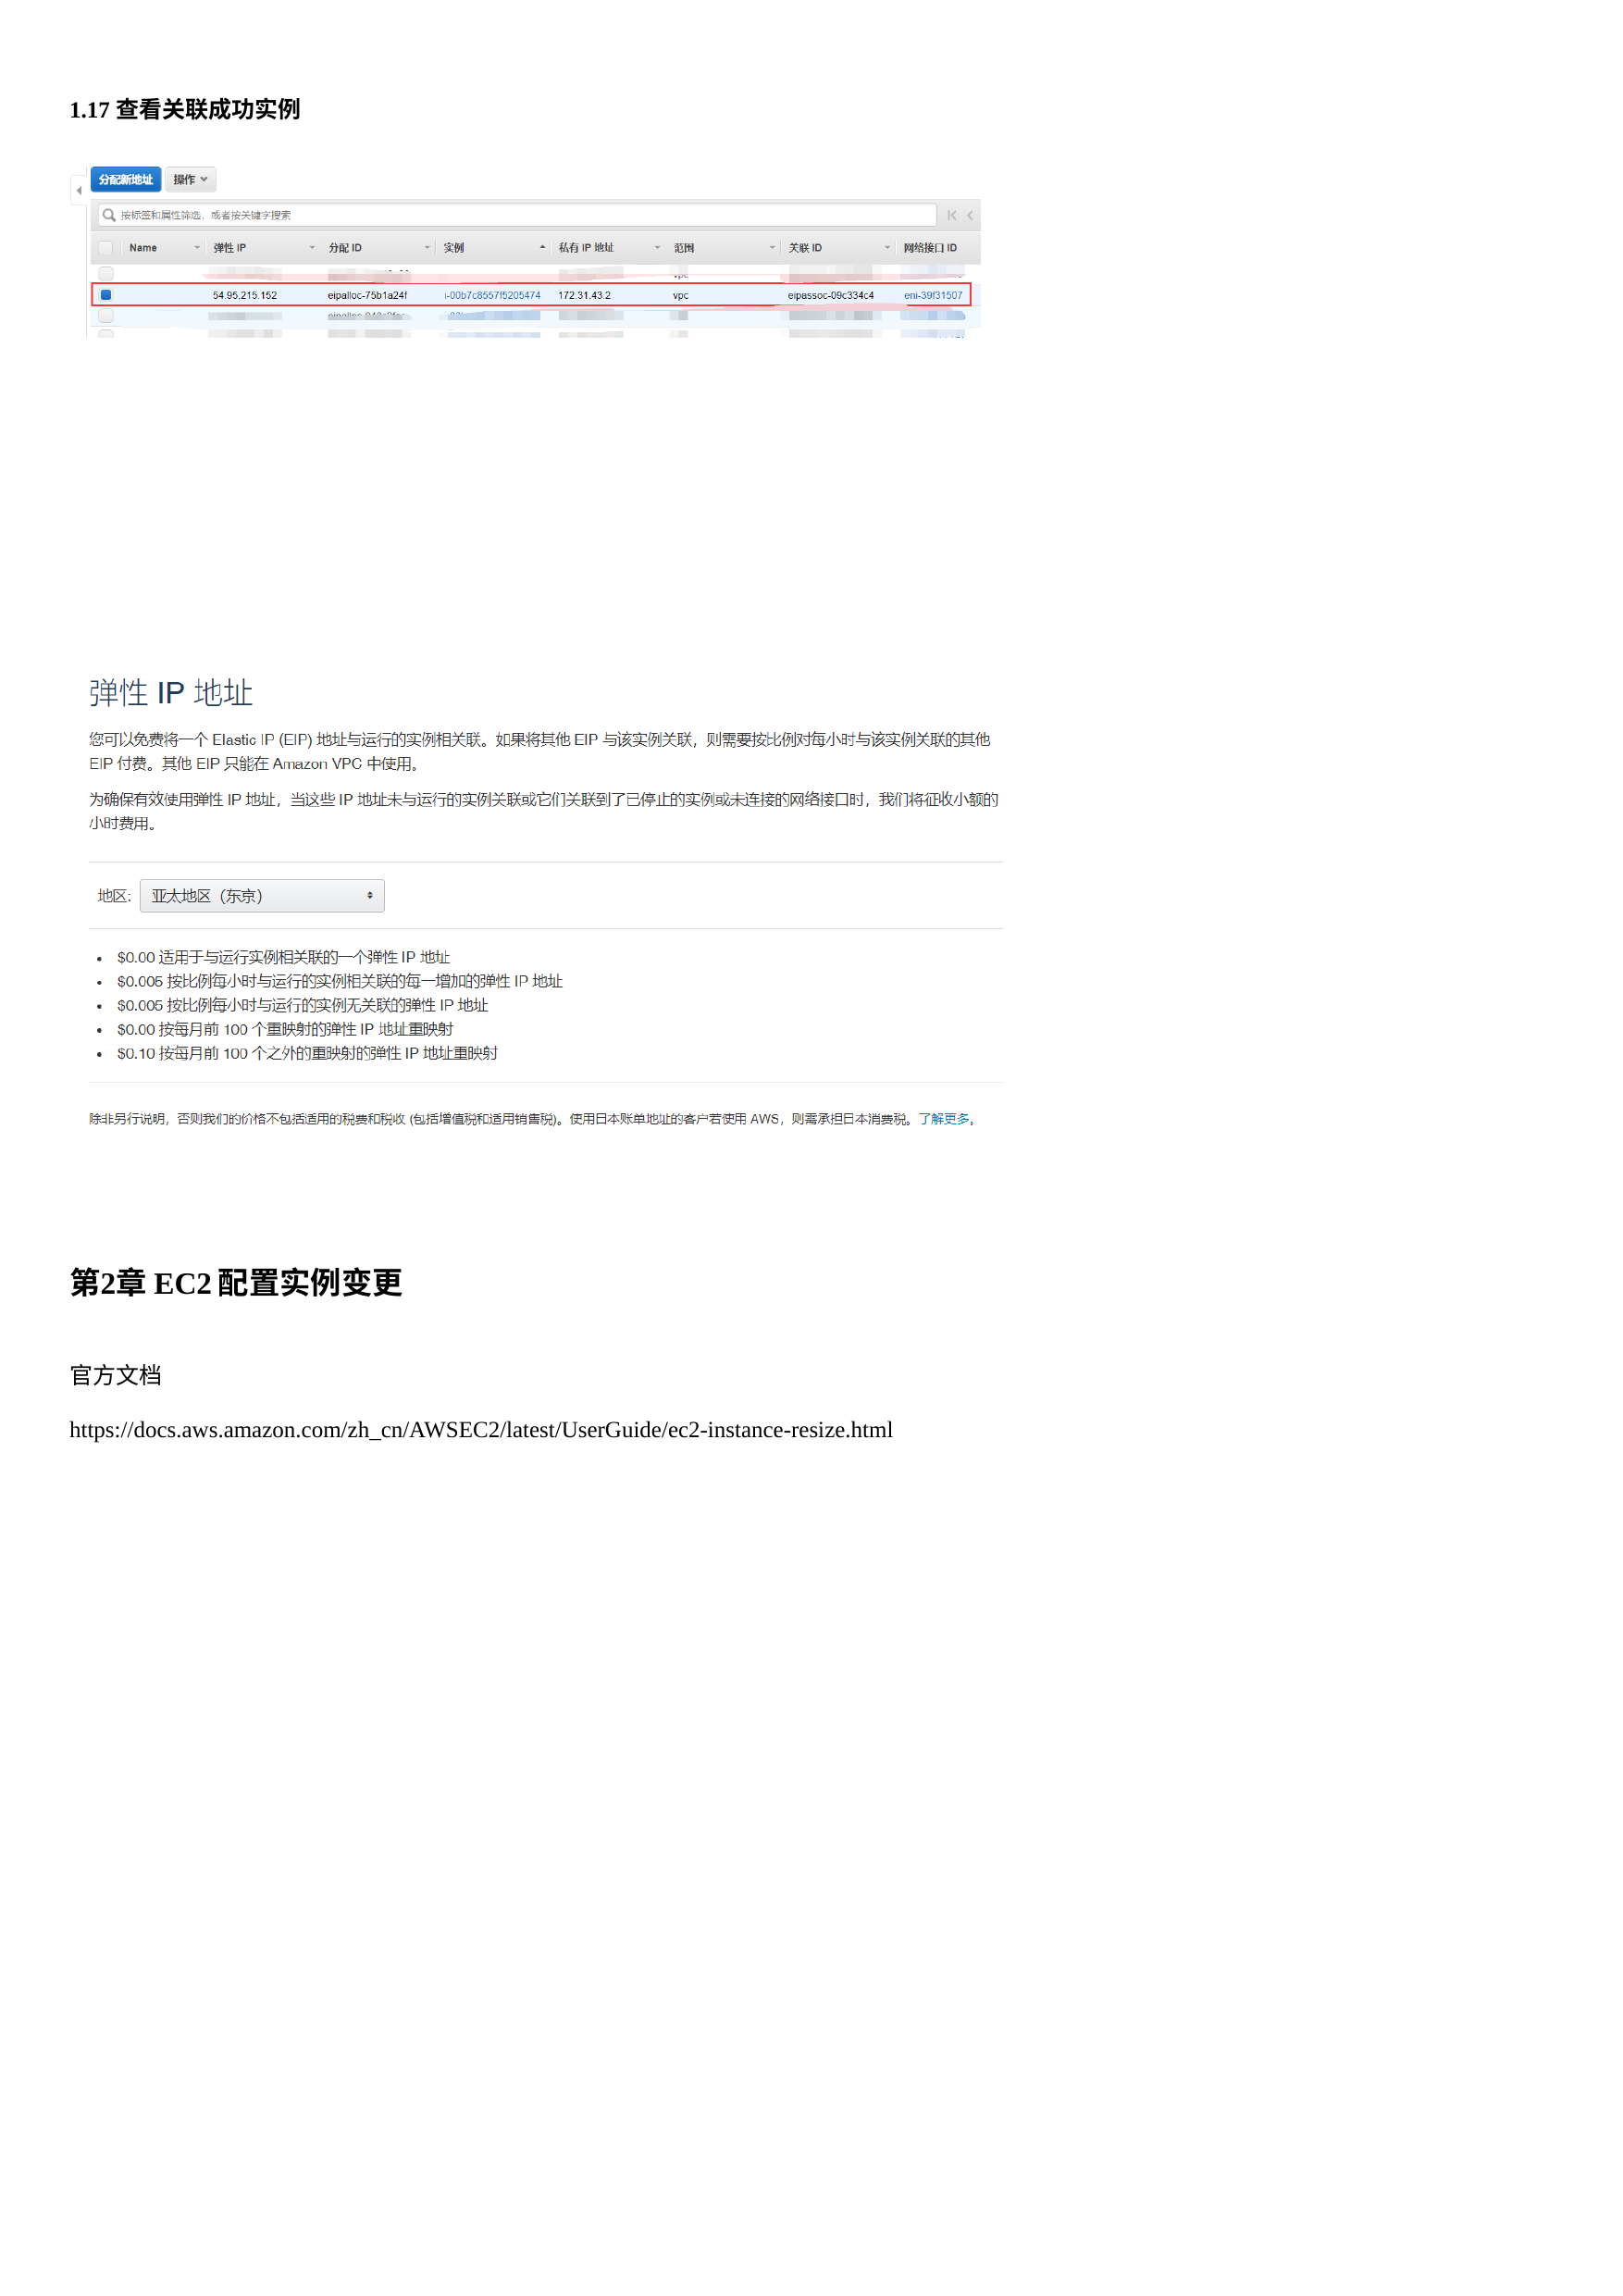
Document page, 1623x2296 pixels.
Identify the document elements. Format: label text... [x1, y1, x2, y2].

text 官方文档 [69, 1342, 1554, 1405]
subtitle EC2配置实例变更 [69, 1249, 1554, 1312]
subtitle 查看关联成功实例 [69, 76, 1554, 139]
text https://docs.aws.amazon.com/zh_cn/AWSEC2/latest/UserGuide/ec2-instance-resize.html [69, 1413, 1554, 1445]
picture [69, 663, 1014, 1137]
picture [69, 163, 982, 338]
